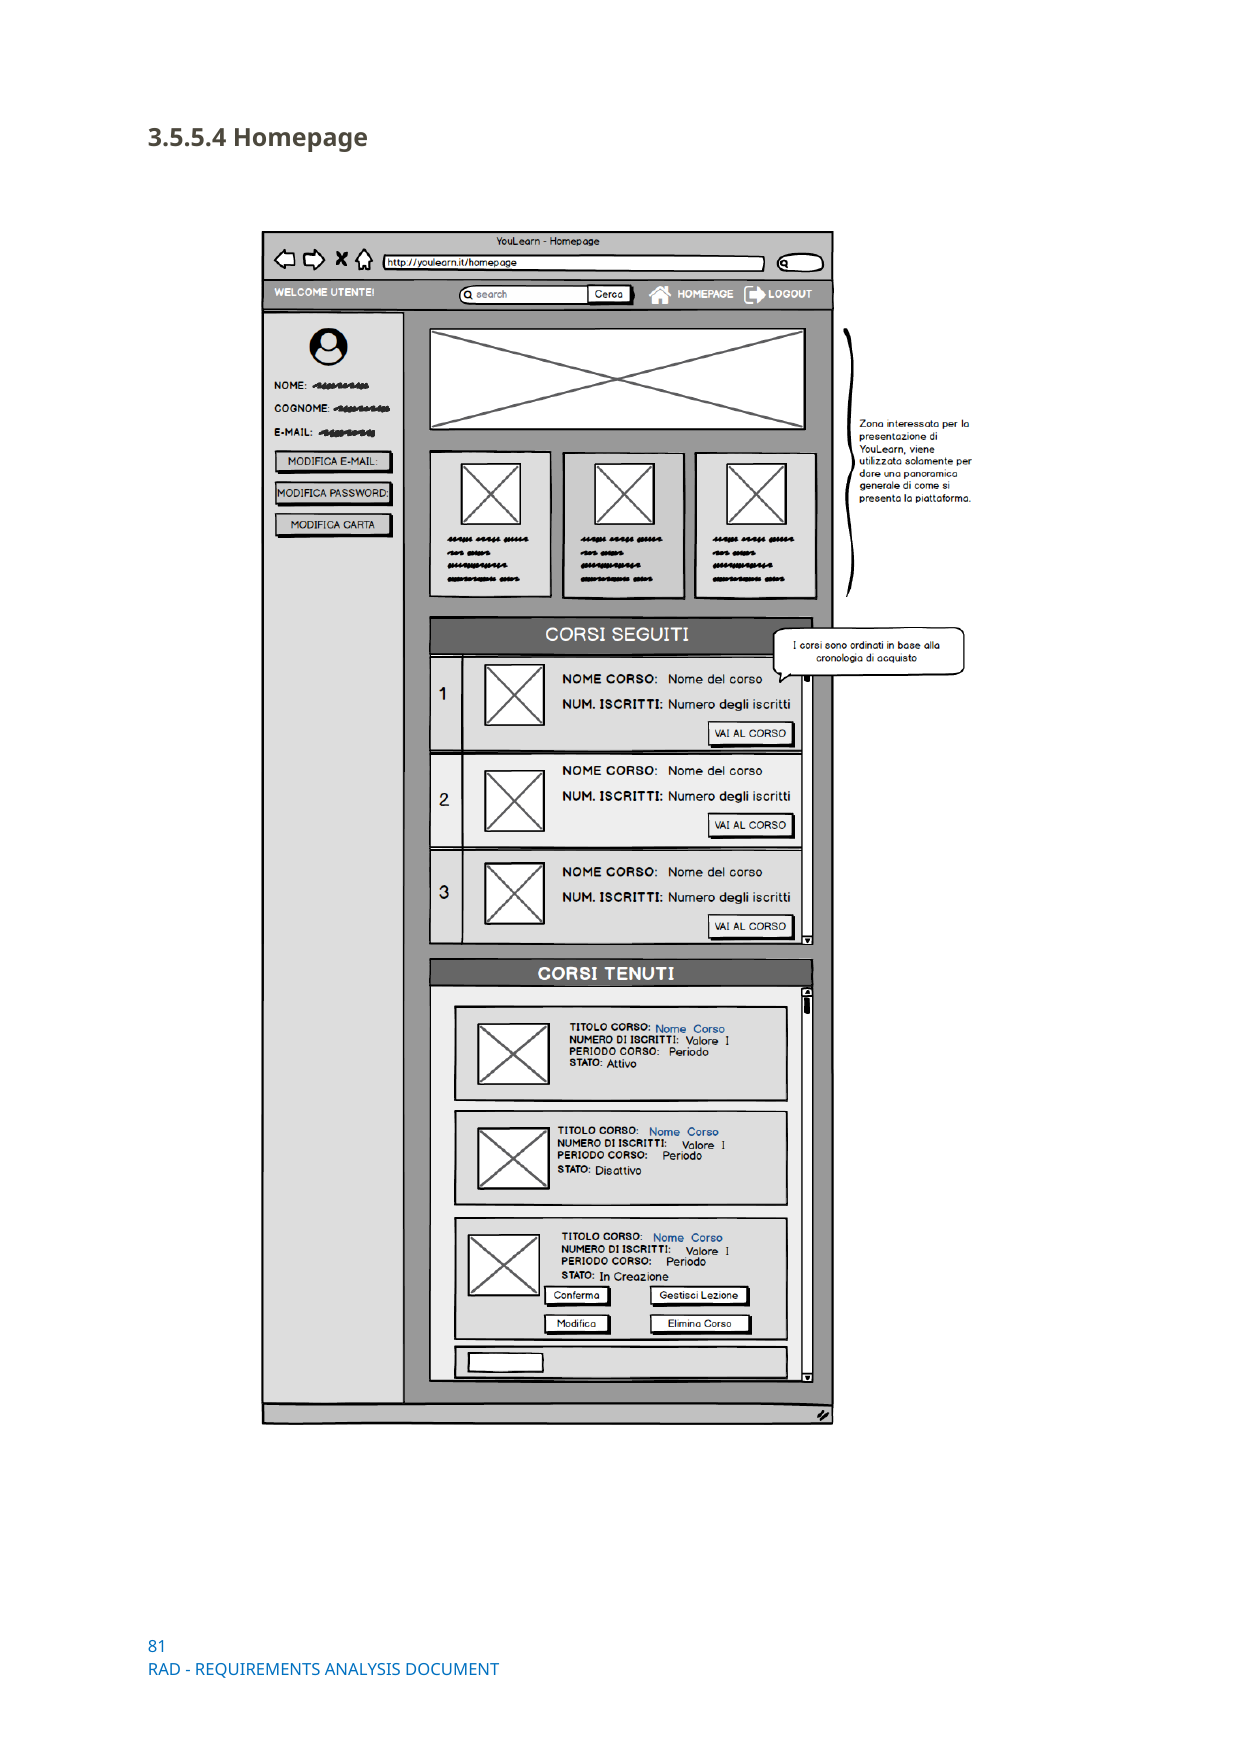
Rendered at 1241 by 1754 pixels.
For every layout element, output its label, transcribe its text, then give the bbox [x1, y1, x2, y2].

subtitle 3.5.5.4 Homepage [148, 119, 1092, 154]
picture [261, 231, 979, 1425]
